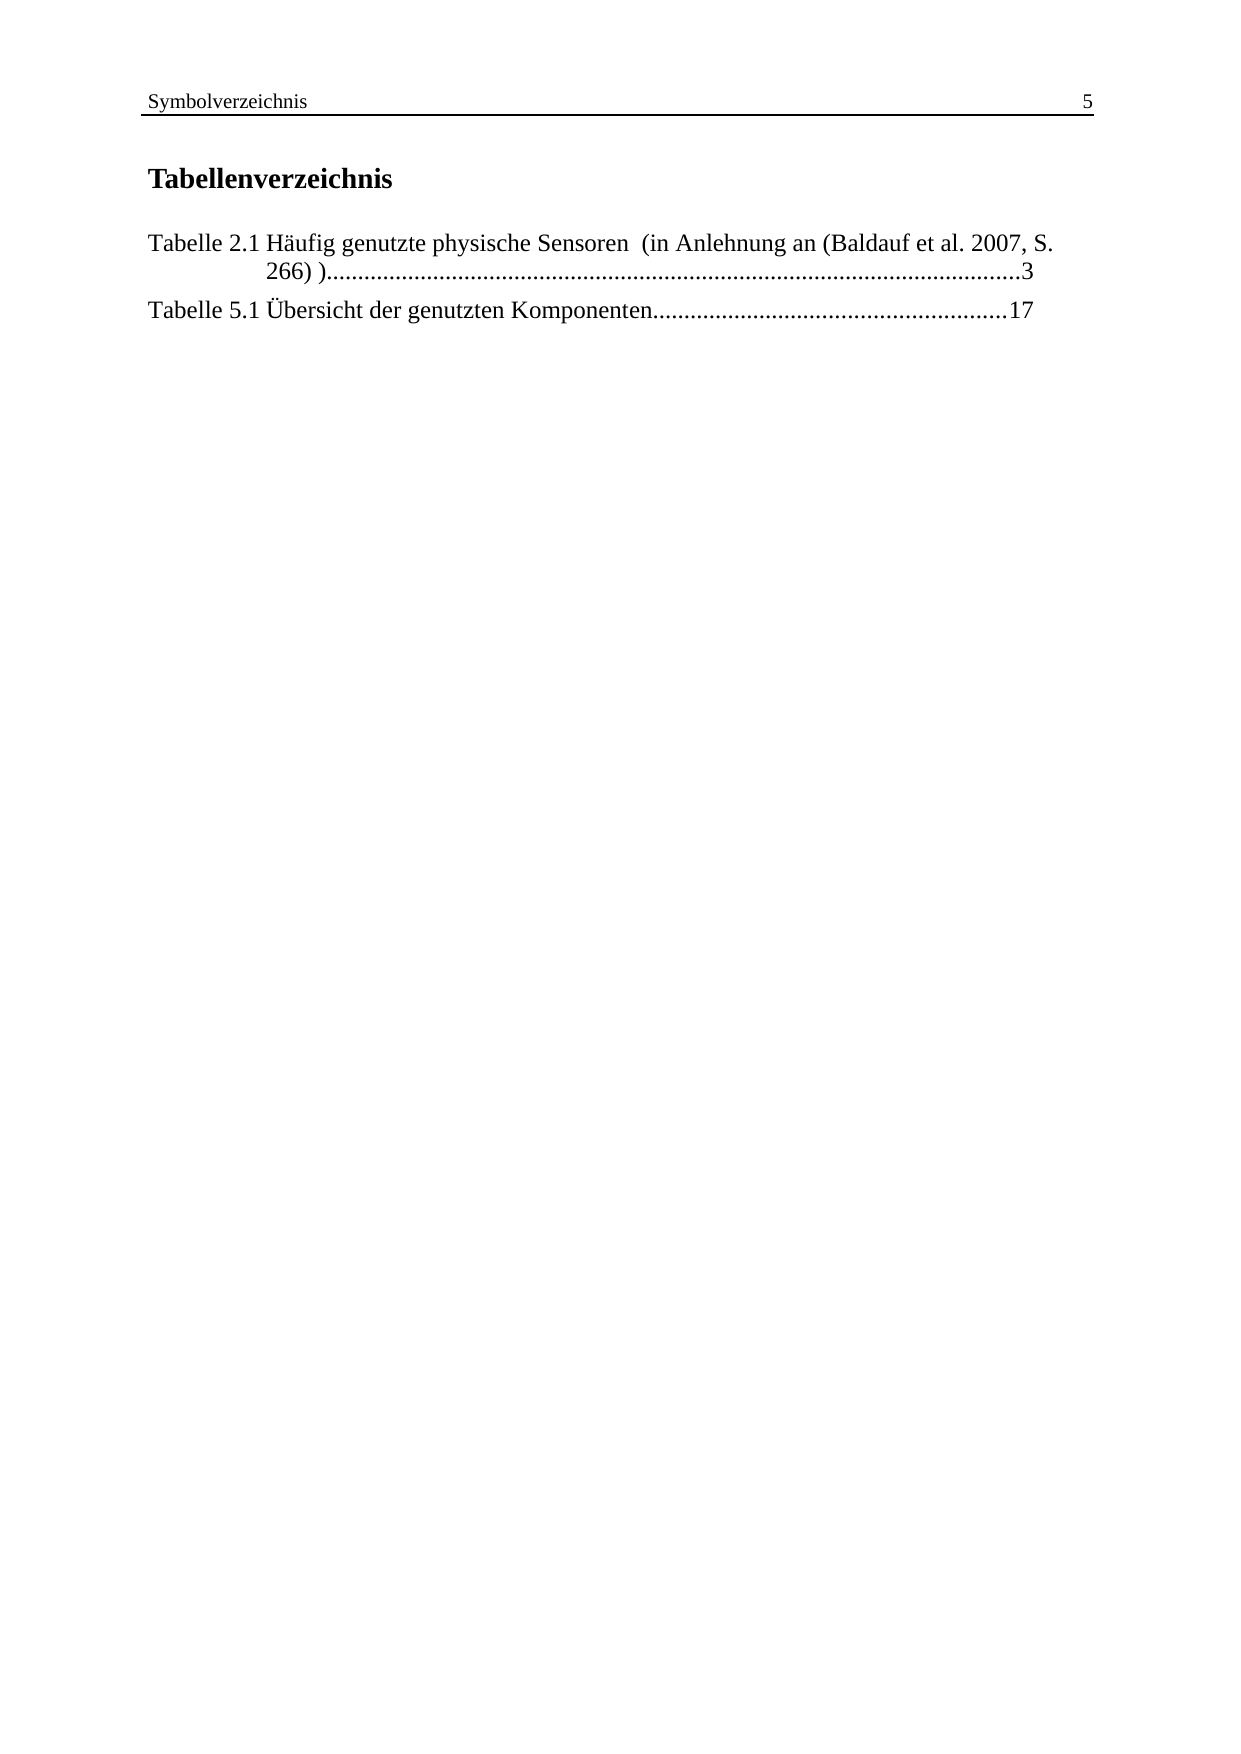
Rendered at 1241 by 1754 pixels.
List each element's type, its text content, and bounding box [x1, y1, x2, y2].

text Tabelle 2.1 Häufig genutzte physische Sensoren (in Anlehnung an (Baldauf et al. 2007, S. 266) ) 3 [148, 228, 1093, 285]
subtitle Tabellenverzeichnis [148, 161, 1093, 194]
text Tabelle 5.1 Übersicht der genutzten Komponenten 17 [148, 296, 1093, 324]
